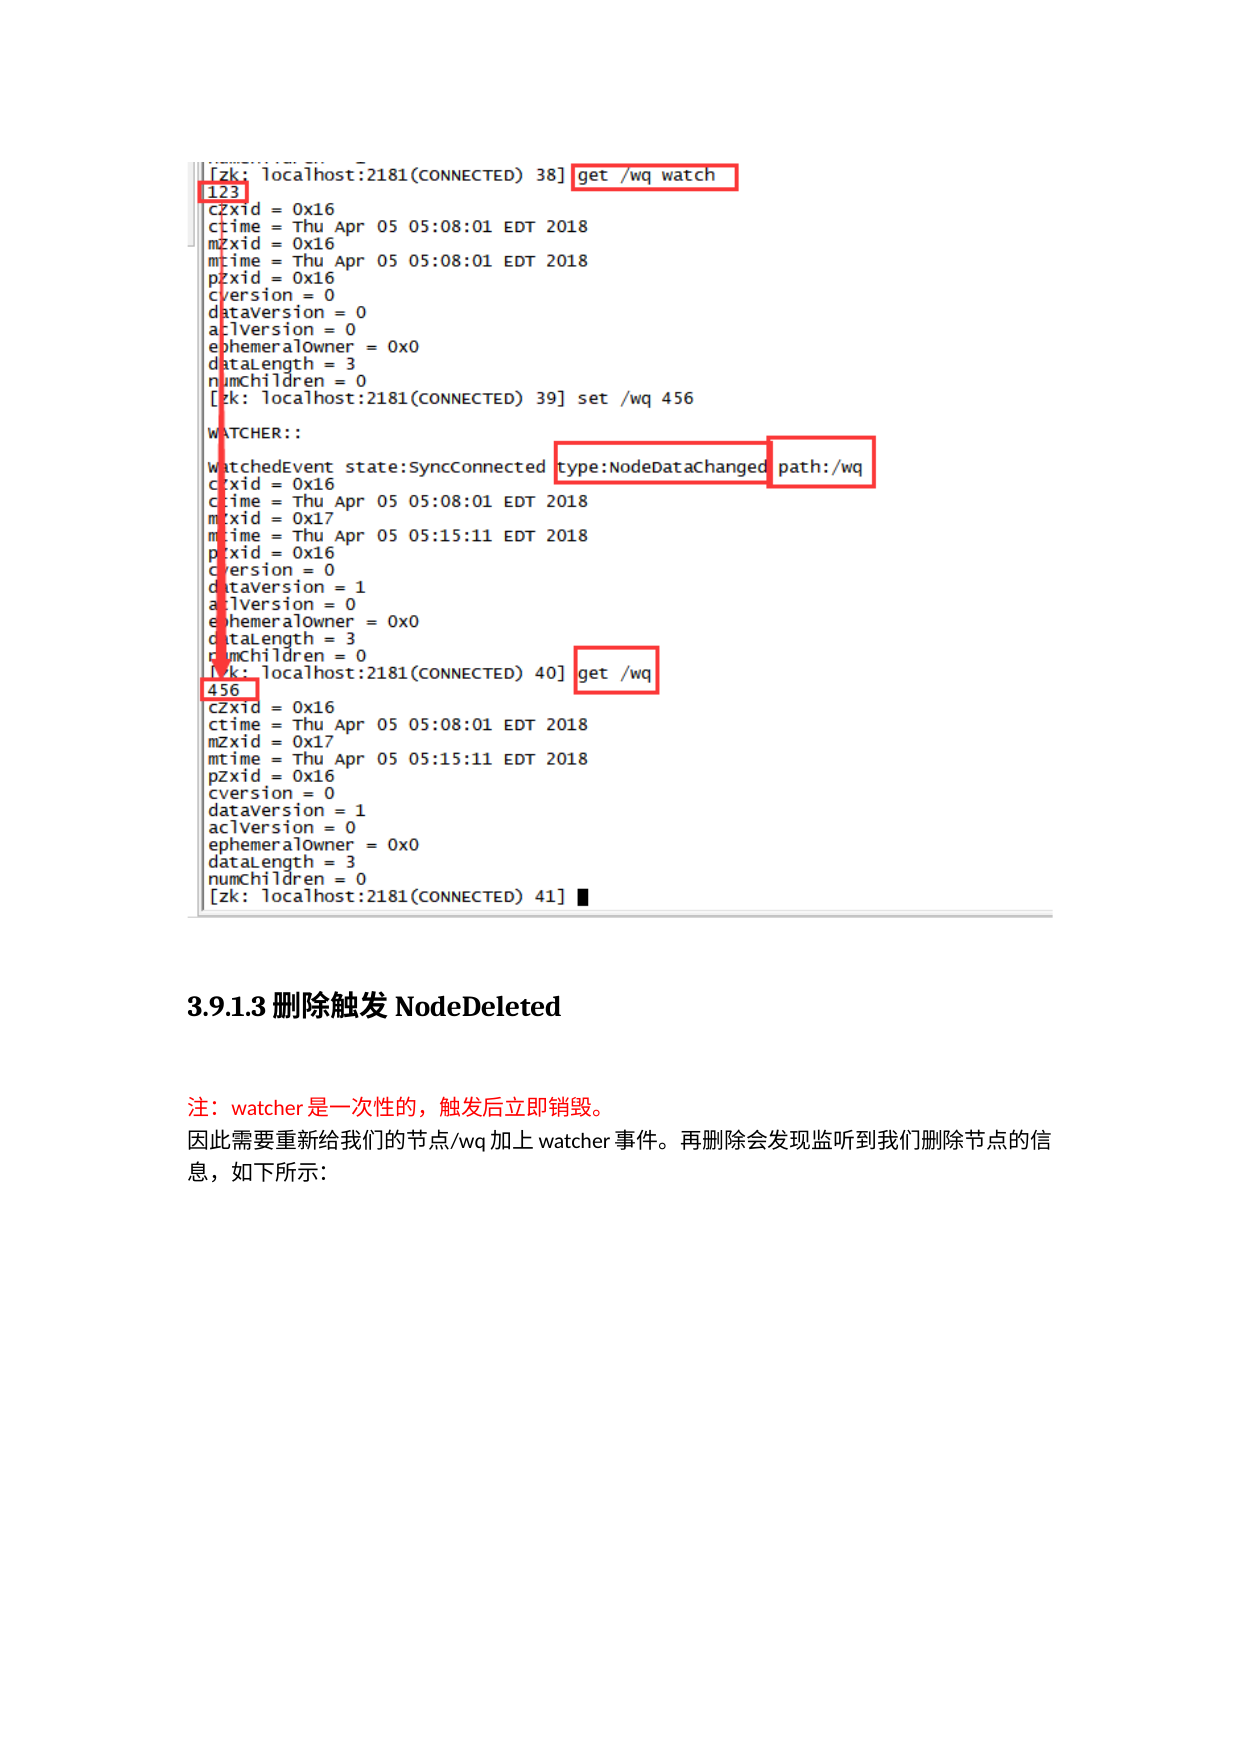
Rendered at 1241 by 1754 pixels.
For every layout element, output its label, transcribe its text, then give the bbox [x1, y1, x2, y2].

subtitle 3.9.1.3删除触发NodeDeleted [187, 971, 1053, 1036]
text 注：watcher是一次性的，触发后立即销毁。 [187, 1090, 1053, 1122]
text 因此需要重新给我们的节点/wq加上watcher事件。再删除会发现监听到我们删除节点的信息，如下所示： [187, 1122, 1053, 1187]
picture [187, 162, 1053, 918]
